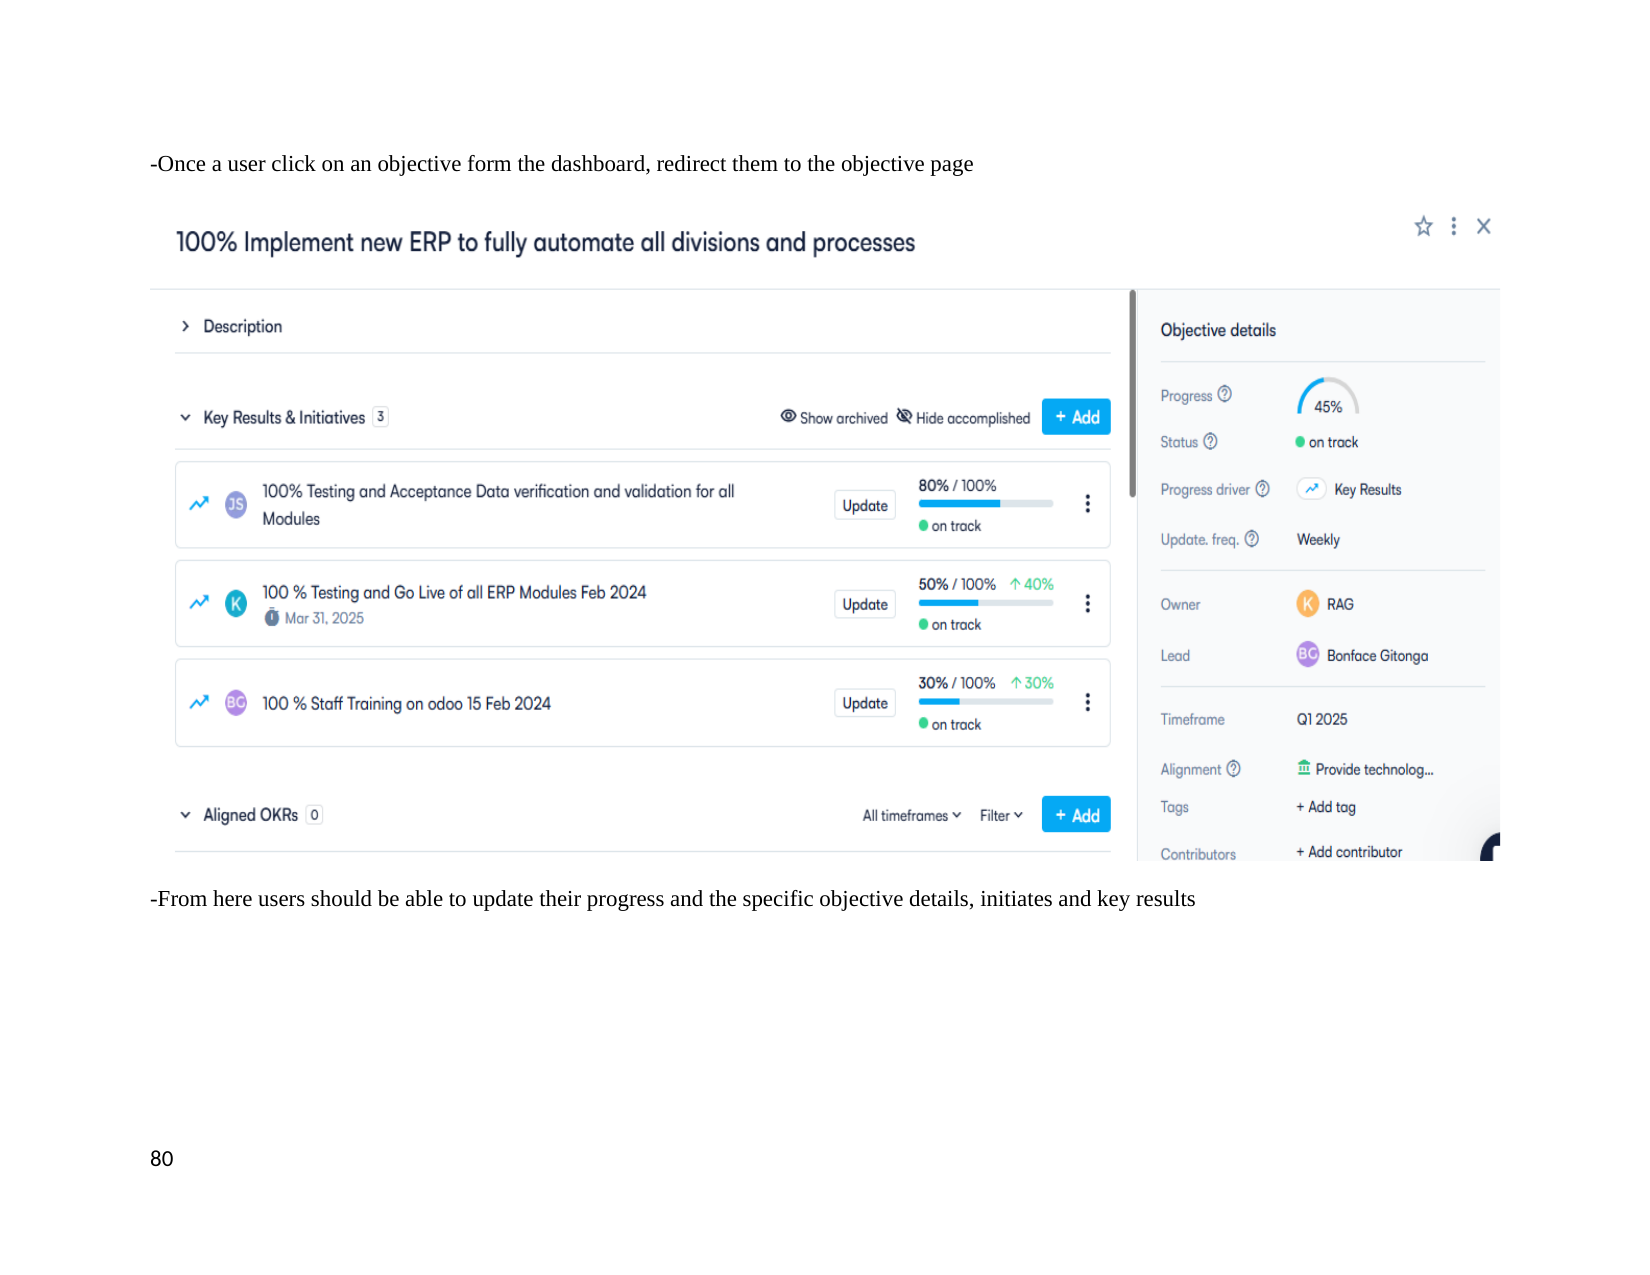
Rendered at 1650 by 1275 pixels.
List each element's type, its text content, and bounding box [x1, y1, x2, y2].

picture [150, 201, 1500, 861]
text -Once a user click on an objective form the dashboard, redirect them to the objective page [150, 150, 1500, 176]
text -From here users should be able to update their progress and the specific objective details, initiates and key results [150, 885, 1500, 912]
